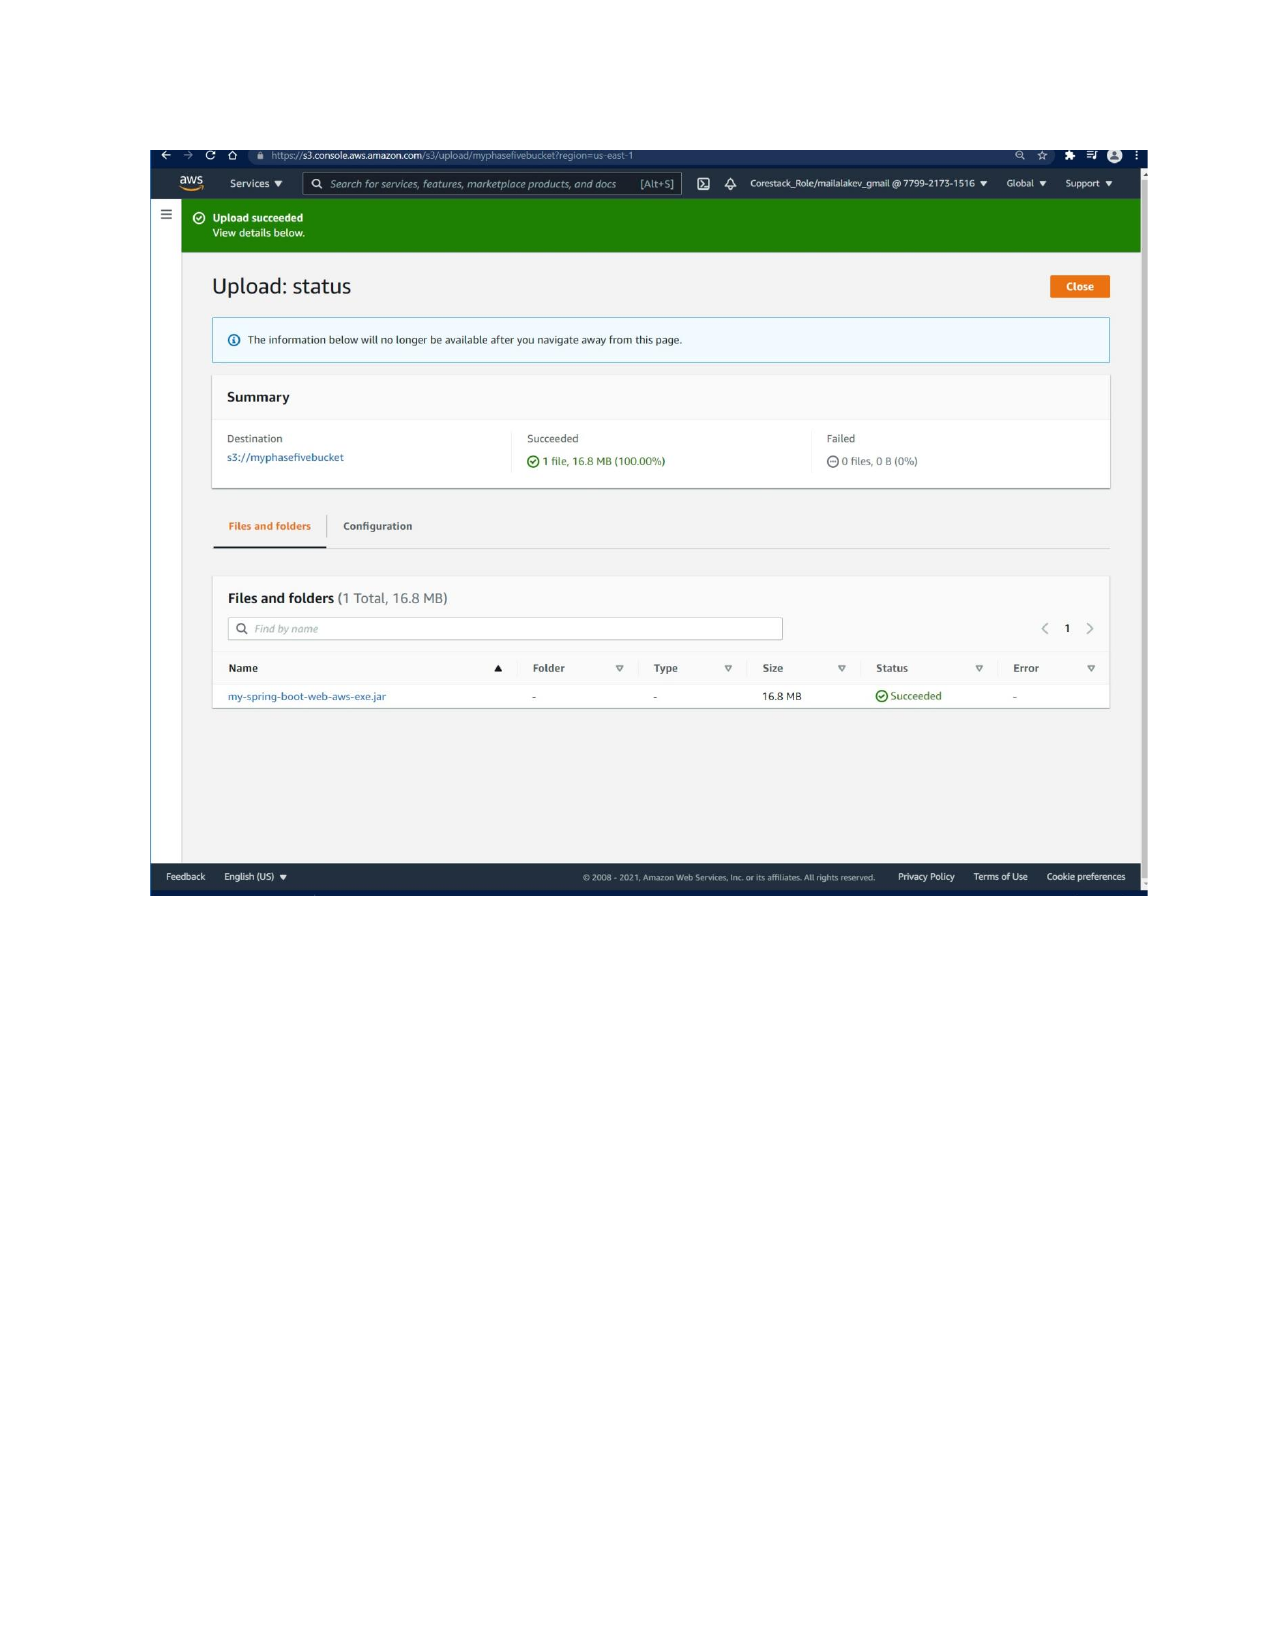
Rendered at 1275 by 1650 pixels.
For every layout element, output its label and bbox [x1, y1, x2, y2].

picture [150, 150, 1148, 896]
